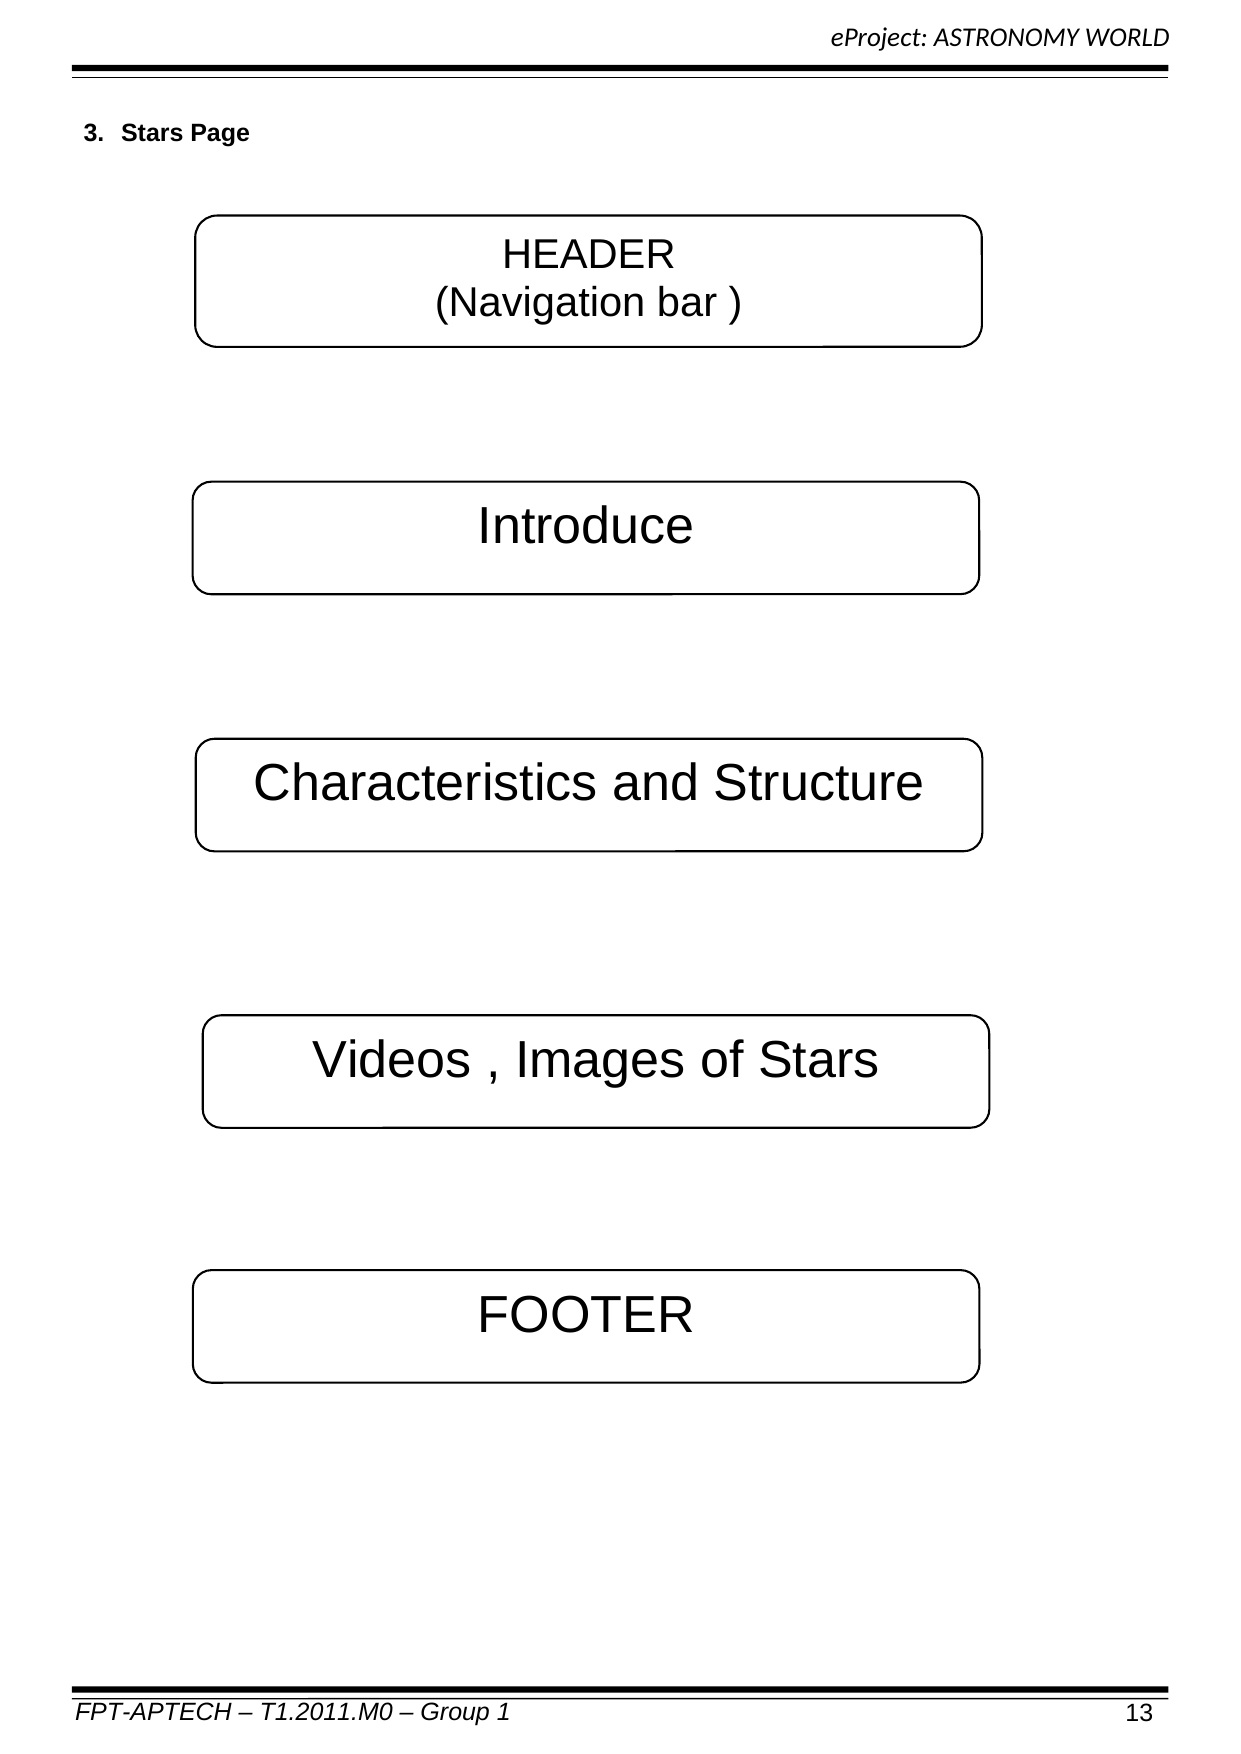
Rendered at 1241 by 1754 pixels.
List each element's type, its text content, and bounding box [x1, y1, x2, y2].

list Stars Page [83, 118, 1203, 147]
